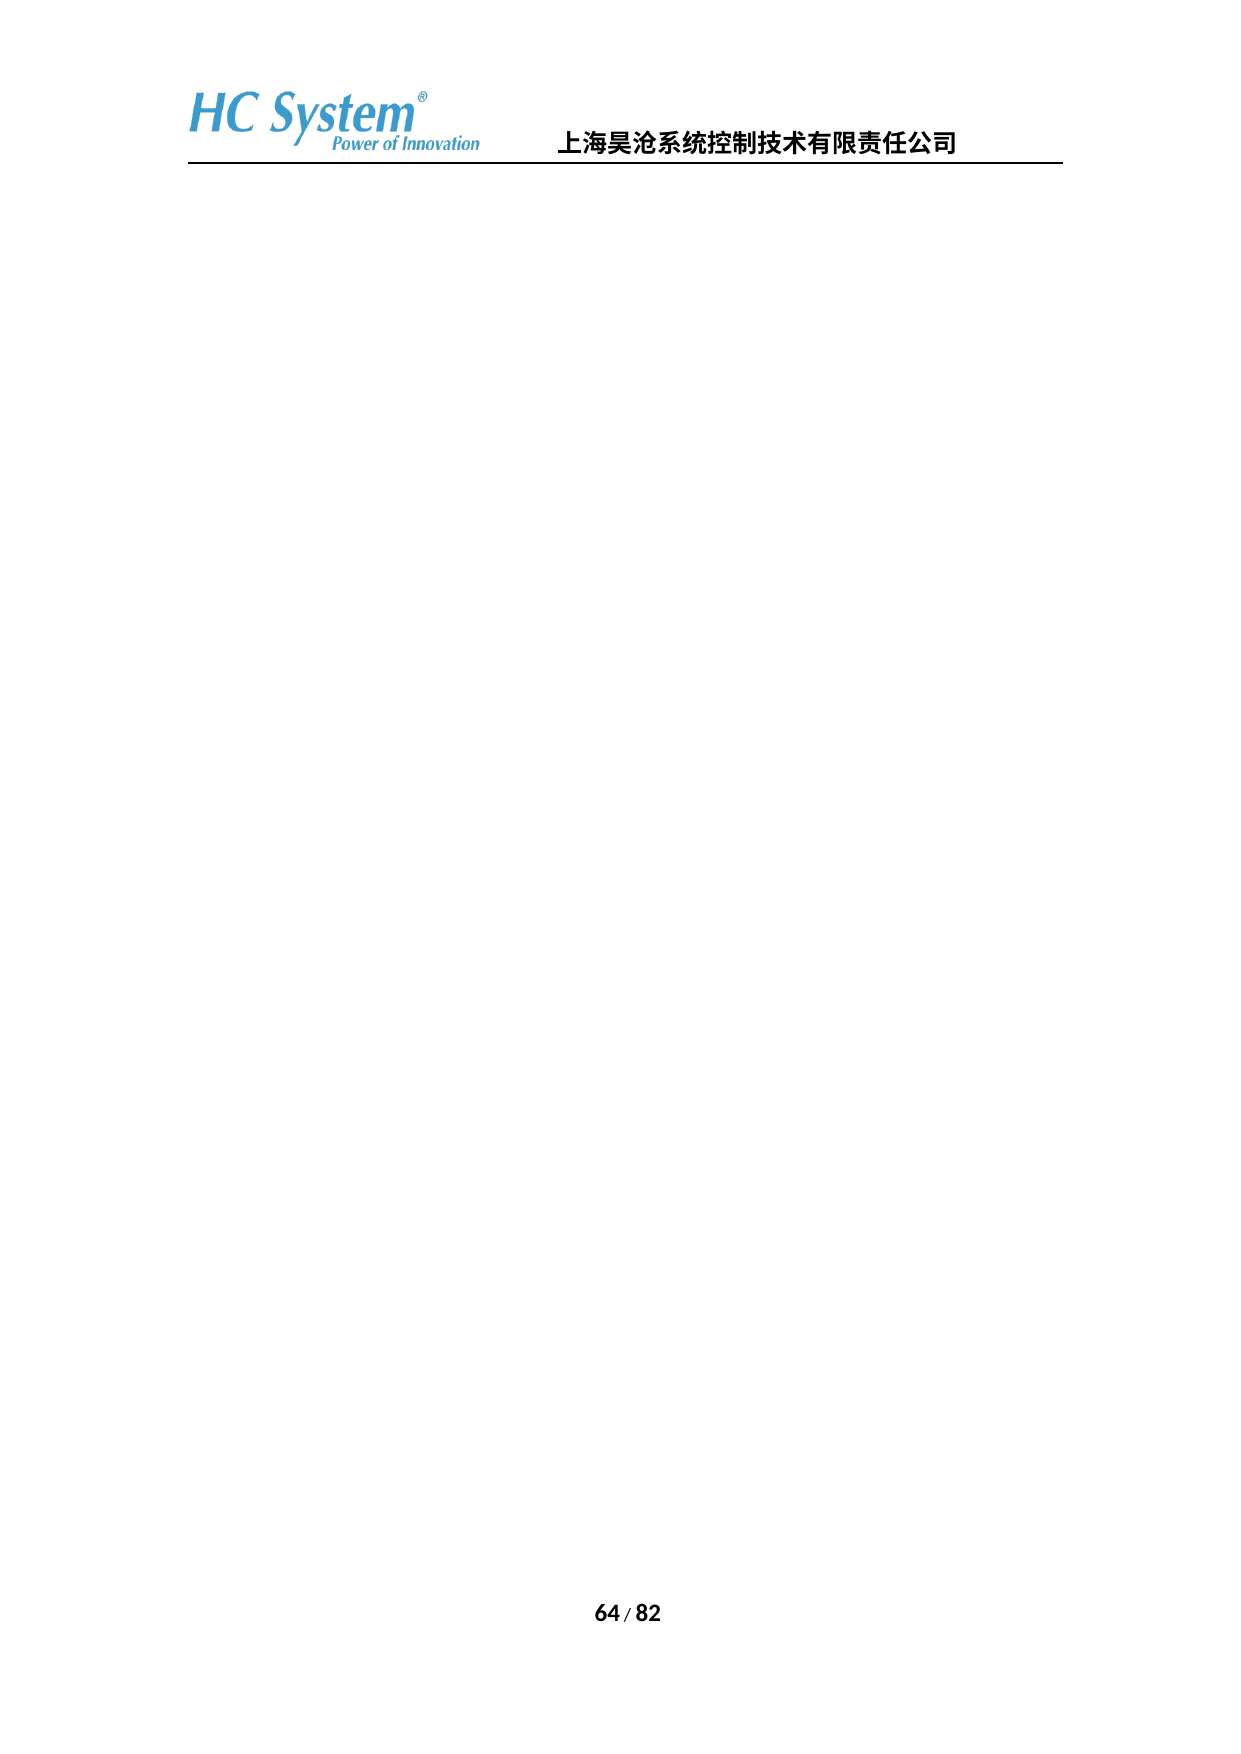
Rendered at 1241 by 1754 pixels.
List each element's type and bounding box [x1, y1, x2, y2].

picture [187, 88, 482, 153]
